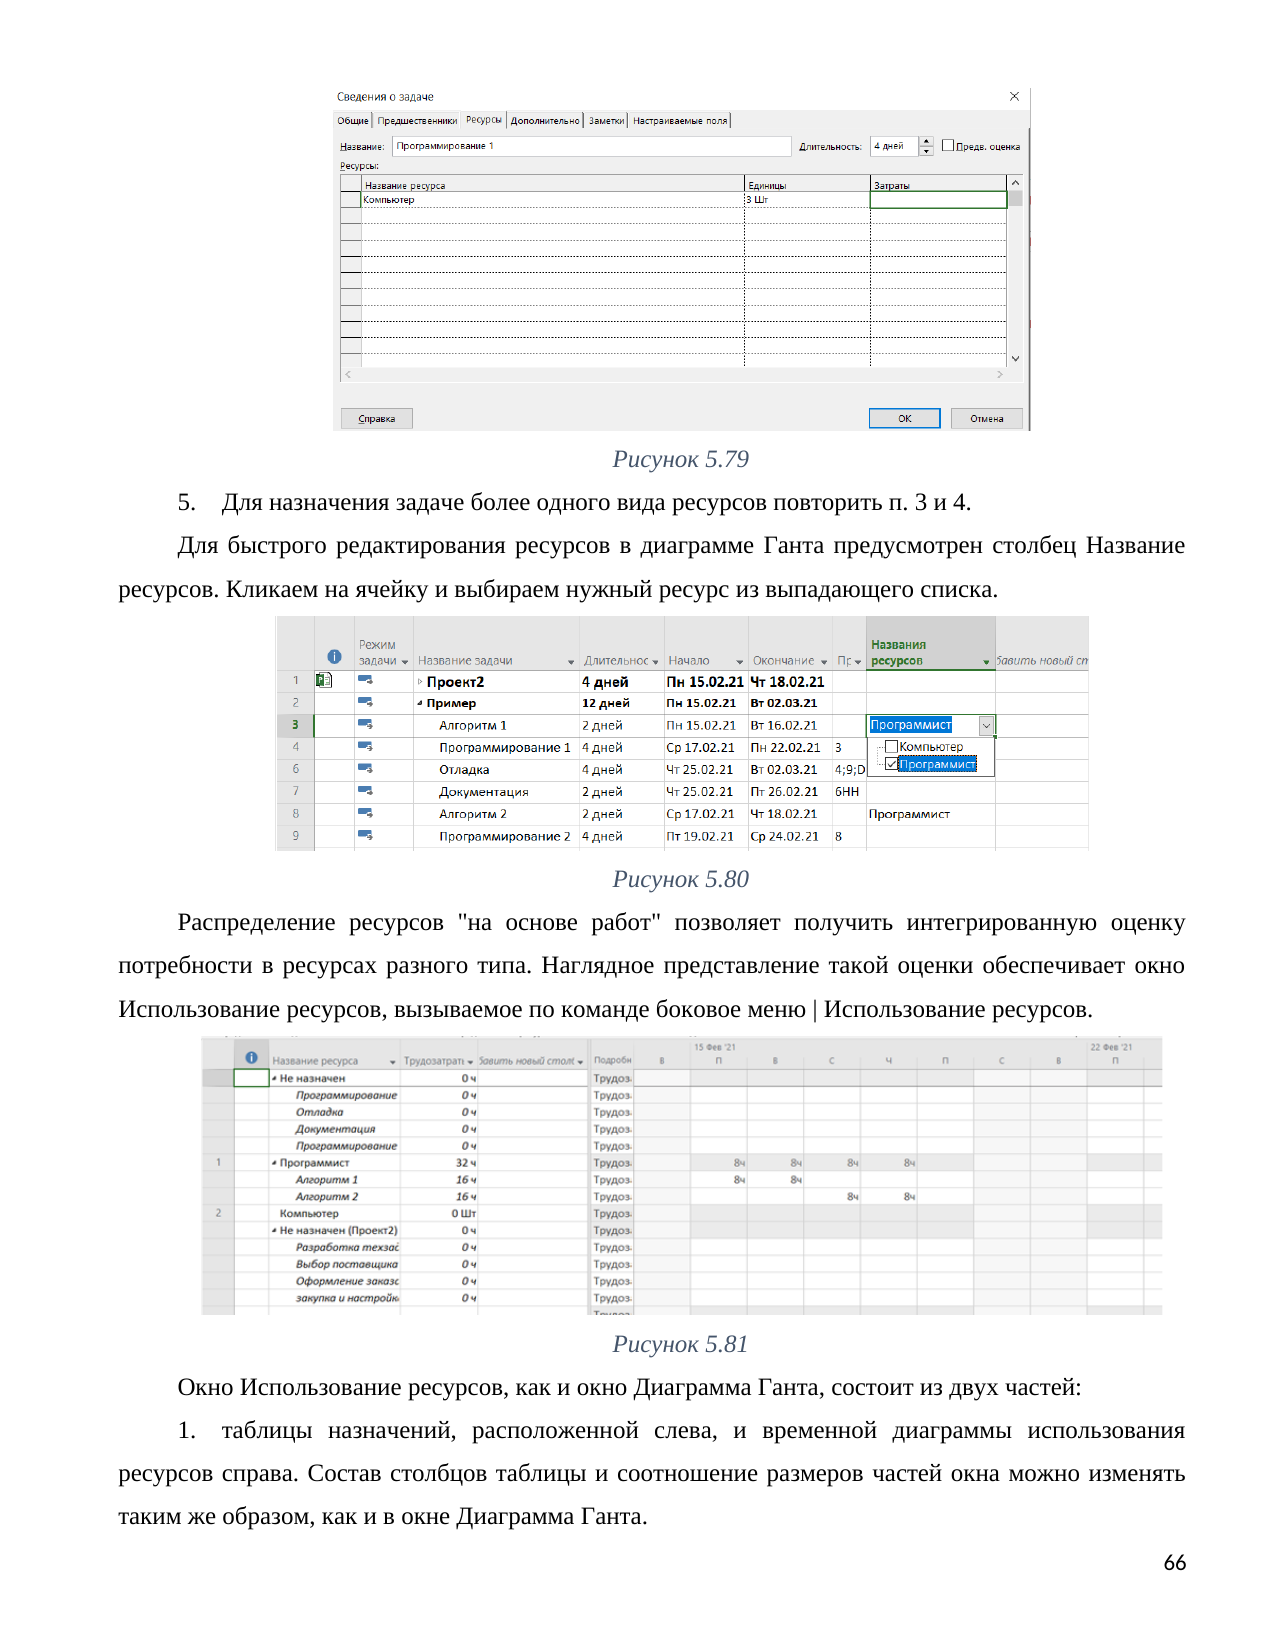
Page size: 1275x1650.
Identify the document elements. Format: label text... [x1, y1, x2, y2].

list таблицы назначений, расположенной слева, и временной диаграммы использования ресурсов справа. Состав столбцов таблицы и соотношение размеров частей окна можно изменять таким же образом, как и в окне Диаграмма Ганта. [118, 1415, 1186, 1530]
list Для назначения задаче более одного вида ресурсов повторить п. 3 и 4. [118, 487, 1186, 516]
text Окно Использование ресурсов, как и окно Диаграмма Ганта, состоит из двух частей: [118, 1372, 1186, 1401]
text Распределение ресурсов "на основе работ" позволяет получить интегрированную оценку потребности в ресурсах разного типа. Наглядное представление такой оценки обеспечивает окно Использование ресурсов, вызываемое по команде боковое меню | Использование ресурсов. [118, 907, 1186, 1022]
picture [201, 1036, 1163, 1315]
text Для быстрого редактирования ресурсов в диаграмме Ганта предусмотрен столбец Название ресурсов. Кликаем на ячейку и выбираем нужный ресурс из выпадающего списка. [118, 531, 1186, 602]
picture [333, 88, 1031, 431]
picture [275, 616, 1089, 851]
